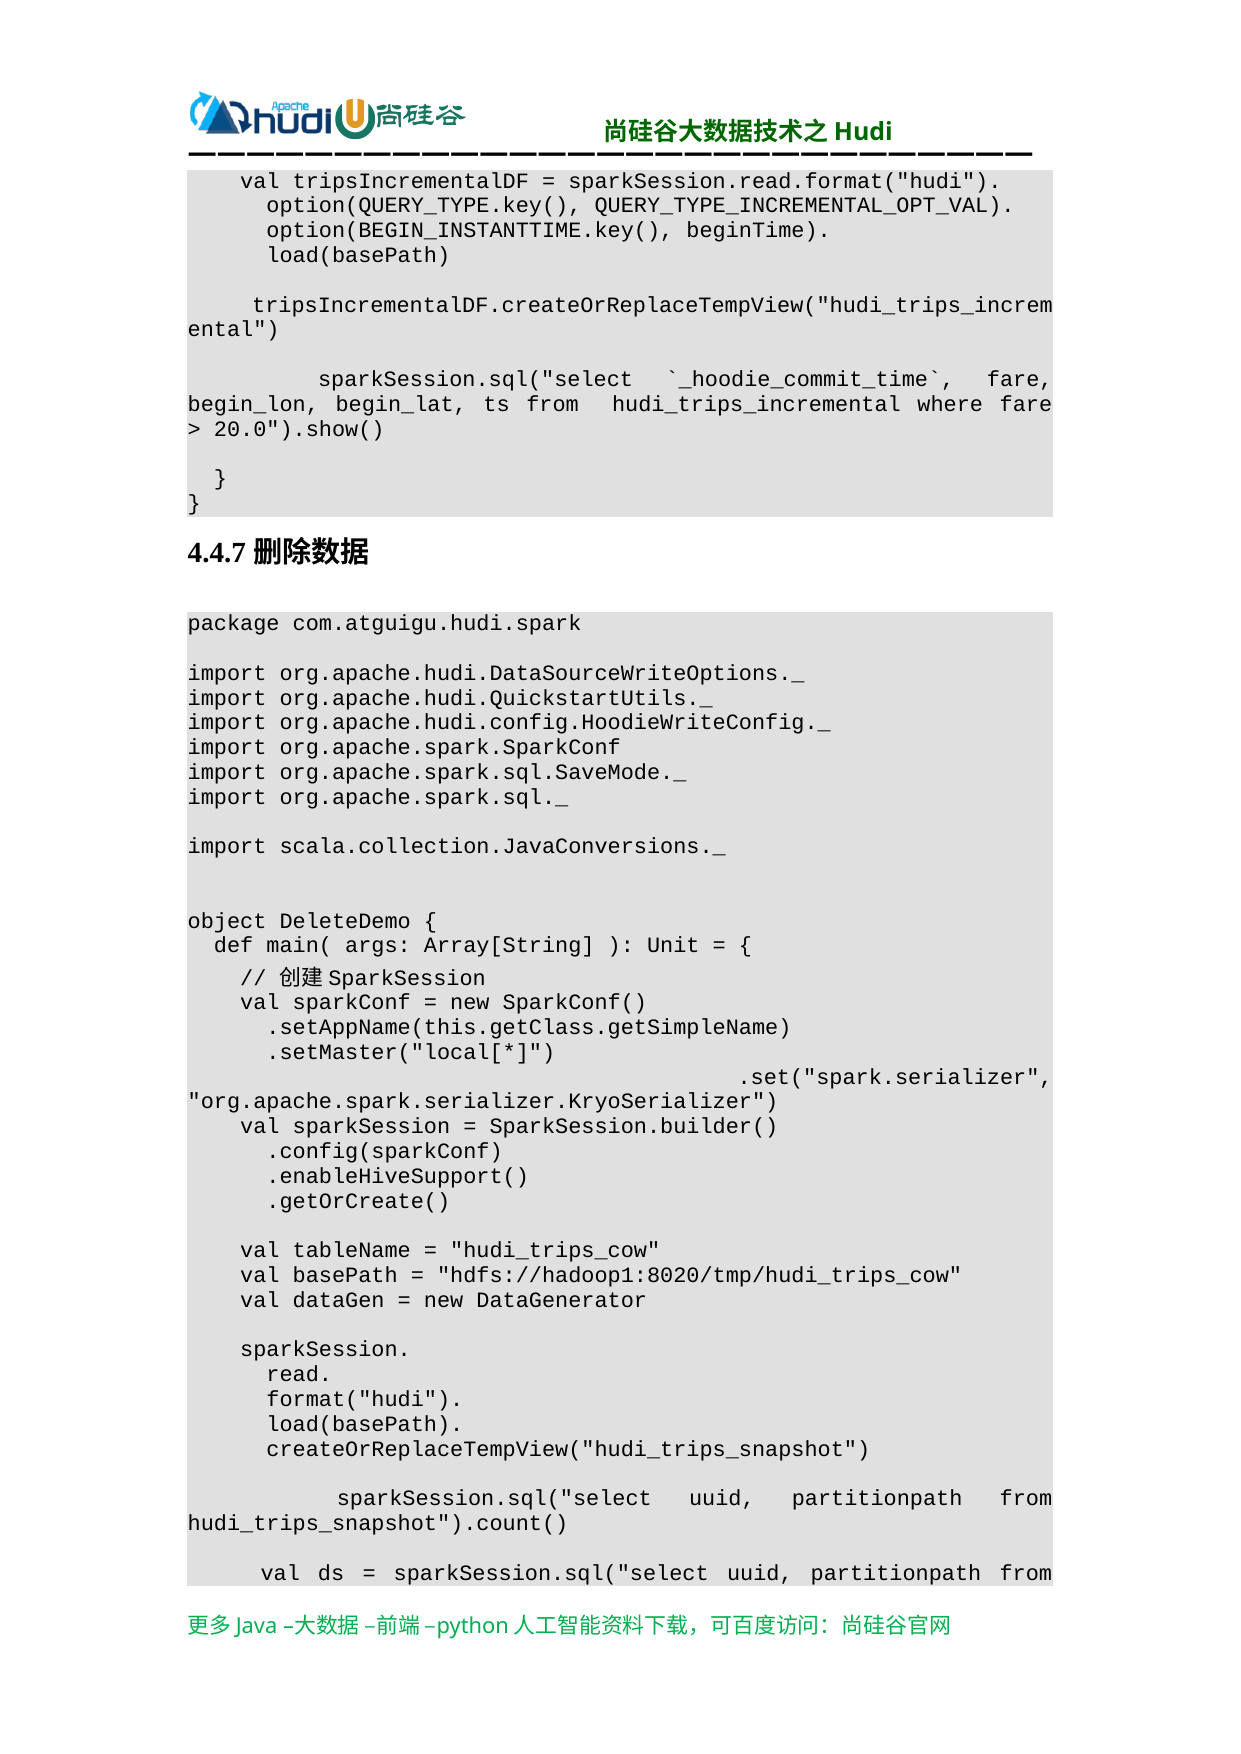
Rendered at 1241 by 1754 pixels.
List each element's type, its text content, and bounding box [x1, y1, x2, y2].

text import org.apache.spark.sql.SaveMode._ [187, 761, 1053, 786]
text package com.atguigu.hudi.spark [187, 612, 1053, 637]
text val tripsIncrementalDF = sparkSession.read.format("hudi"). [187, 170, 1053, 195]
text } [187, 492, 1053, 517]
text import org.apache.spark.sql._ [187, 786, 1053, 811]
text .setAppName(this.getClass.getSimpleName) [187, 1016, 1053, 1041]
text import scala.collection.JavaConversions._ [187, 836, 1053, 860]
text sparkSession.sql("select `_hoodie_commit_time`, fare, begin_lon, begin_lat, ts from hudi_trips_incremental where fare > 20.0").show() [187, 368, 1053, 443]
text .setMaster("local[*]") [187, 1041, 1053, 1066]
text option(BEGIN_INSTANTTIME.key(), beginTime). [187, 219, 1053, 244]
text sparkSession. [187, 1338, 1053, 1363]
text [187, 1562, 1053, 1586]
text sparkSession.sql("select uuid, partitionpath from hudi_trips_snapshot").count() [187, 1487, 1053, 1537]
text .getOrCreate() [187, 1190, 1053, 1214]
text load(basePath) [187, 244, 1053, 269]
text import org.apache.spark.SparkConf [187, 736, 1053, 761]
text import org.apache.hudi.DataSourceWriteOptions._ [187, 662, 1053, 687]
text import org.apache.hudi.config.HoodieWriteConfig._ [187, 712, 1053, 736]
text import org.apache.hudi.QuickstartUtils._ [187, 687, 1053, 712]
text read. [187, 1363, 1053, 1388]
text .set("spark.serializer", "org.apache.spark.serializer.KryoSerializer") [187, 1066, 1053, 1115]
text tripsIncrementalDF.createOrReplaceTempView("hudi_trips_incremental") [187, 294, 1053, 343]
text } [187, 467, 1053, 492]
picture [187, 88, 467, 140]
text .config(sparkConf) [187, 1140, 1053, 1165]
text val sparkConf = new SparkConf() [187, 991, 1053, 1016]
text def main( args: Array[String] ): Unit = { [187, 935, 1053, 959]
text object DeleteDemo { [187, 910, 1053, 935]
text val sparkSession = SparkSession.builder() [187, 1115, 1053, 1140]
text val dataGen = new DataGenerator [187, 1289, 1053, 1314]
text .enableHiveSupport() [187, 1165, 1053, 1190]
text val tableName = "hudi_trips_cow" [187, 1239, 1053, 1264]
text createOrReplaceTempView("hudi_trips_snapshot") [187, 1438, 1053, 1462]
text val basePath = "hdfs://hadoop1:8020/tmp/hudi_trips_cow" [187, 1264, 1053, 1289]
text // 创建 SparkSession [187, 959, 1053, 991]
text option(QUERY_TYPE.key(), QUERY_TYPE_INCREMENTAL_OPT_VAL). [187, 195, 1053, 219]
text load(basePath). [187, 1413, 1053, 1438]
text format("hudi"). [187, 1388, 1053, 1413]
subtitle 4.4.7 删除数据 [187, 517, 1053, 582]
